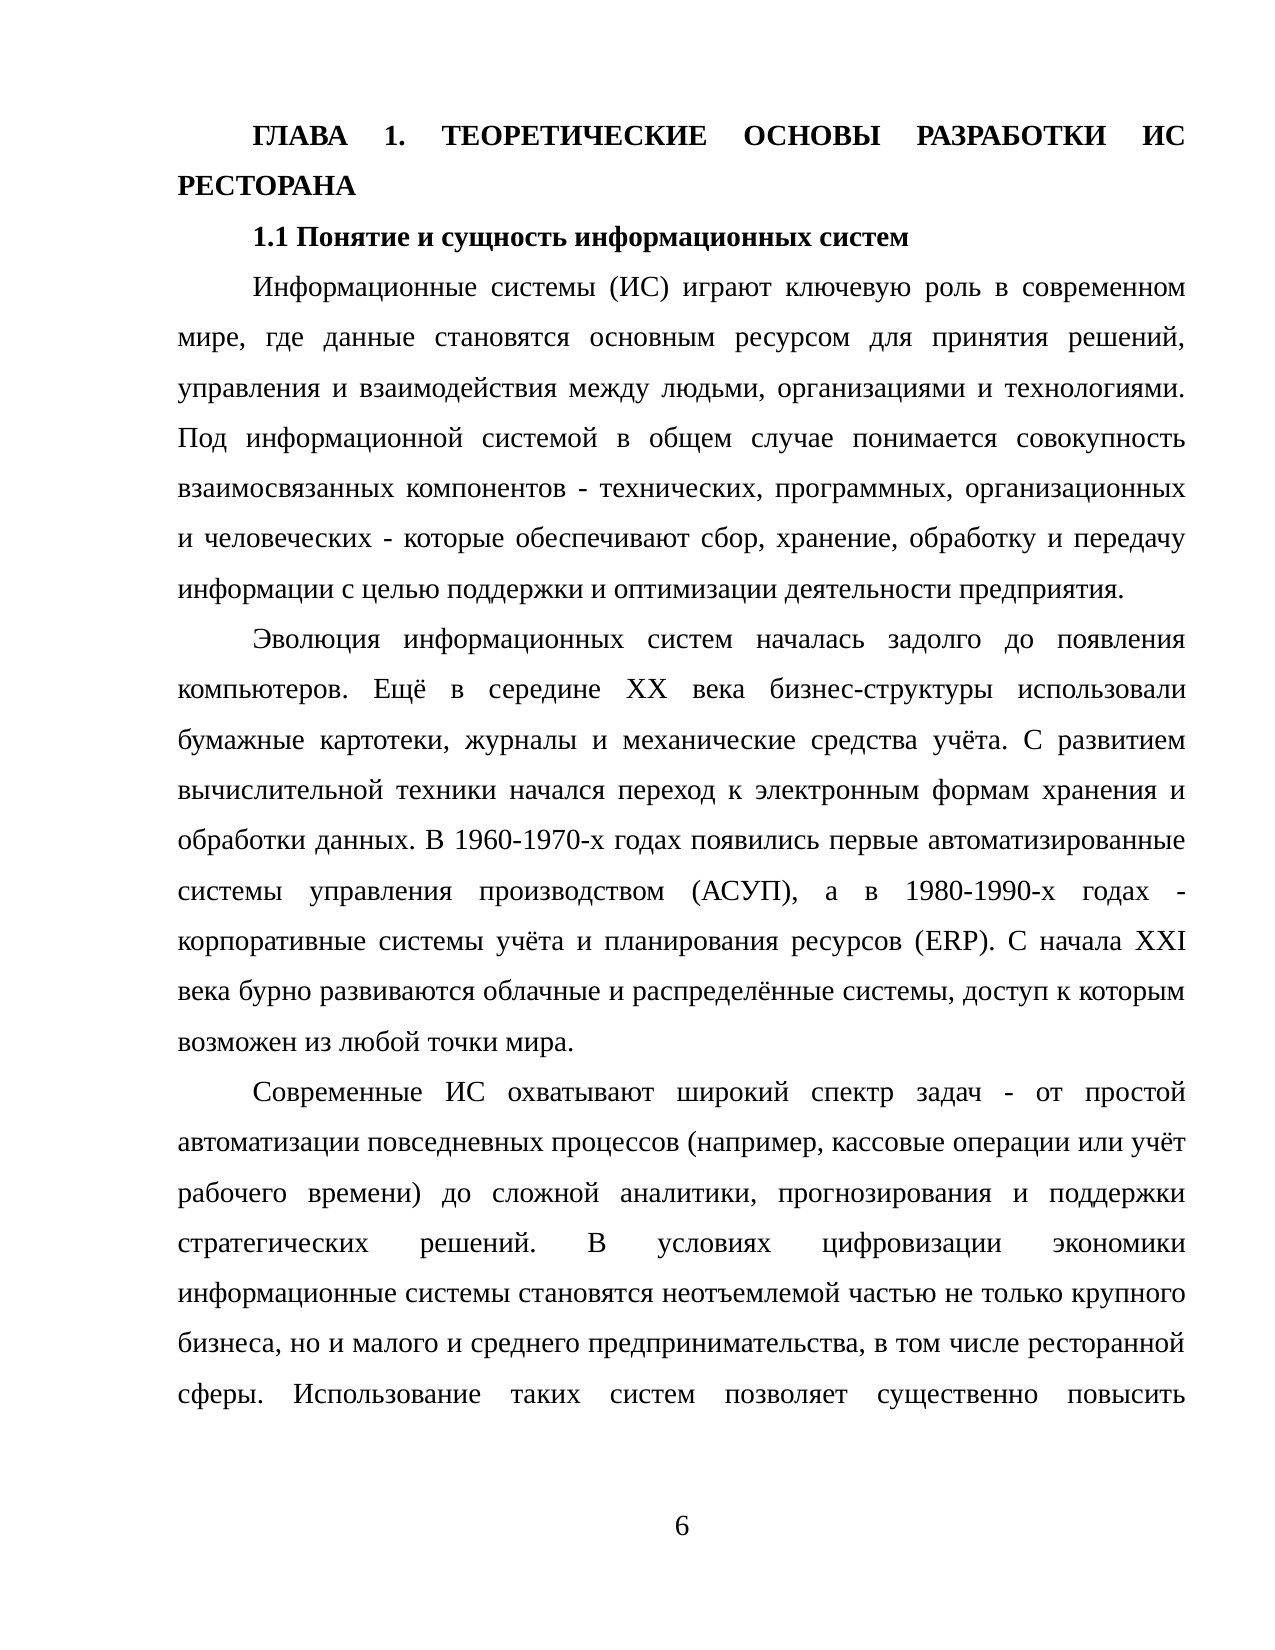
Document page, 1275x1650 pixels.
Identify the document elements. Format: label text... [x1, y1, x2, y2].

text Информационные системы (ИС) играют ключевую роль в современном мире, где данные становятся основным ресурсом для принятия решений, управления и взаимодействия между людьми, организациями и технологиями. Под информационной системой в общем случае понимается совокупность взаимосвязанных компонентов - технических, программных, организационных и человеческих - которые обеспечивают сбор, хранение, обработку и передачу информации с целью поддержки и оптимизации деятельности предприятия. [177, 269, 1186, 604]
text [177, 1074, 1186, 1409]
subtitle ГЛАВА 1. ТЕОРЕТИЧЕСКИЕ ОСНОВЫ РАЗРАБОТКИ ИС РЕСТОРАНА [177, 118, 1186, 202]
subtitle 1.1 Понятие и сущность информационных систем [177, 219, 1186, 252]
text Эволюция информационных систем началась задолго до появления компьютеров. Ещё в середине XX века бизнес-структуры использовали бумажные картотеки, журналы и механические средства учёта. С развитием вычислительной техники начался переход к электронным формам хранения и обработки данных. В 1960-1970-х годах появились первые автоматизированные системы управления производством (АСУП), а в 1980-1990-х годах - корпоративные системы учёта и планирования ресурсов (ERP). С начала XXI века бурно развиваются облачные и распределённые системы, доступ к которым возможен из любой точки мира. [177, 621, 1186, 1057]
